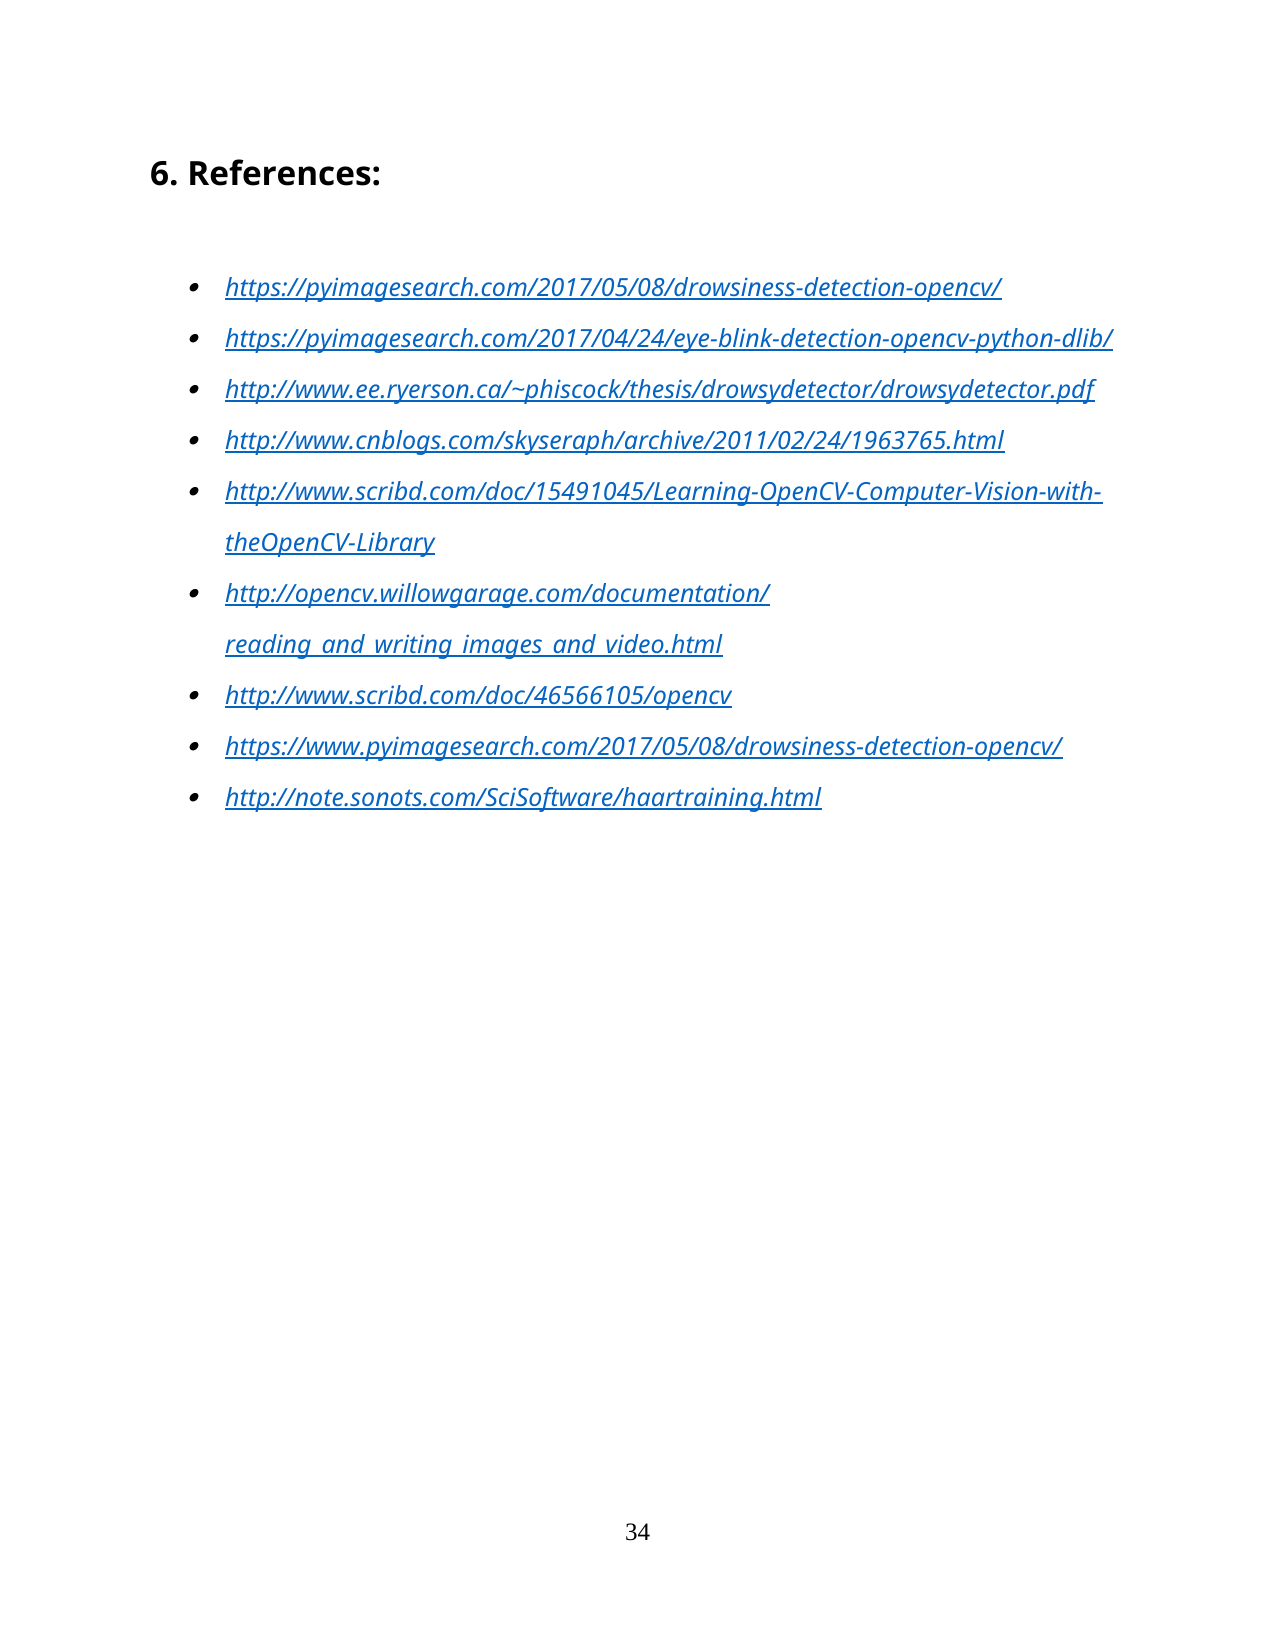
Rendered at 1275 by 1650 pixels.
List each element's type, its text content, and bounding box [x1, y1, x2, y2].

list http://note.sonots.com/SciSoftware/haartraining.html [187, 779, 1125, 814]
text 6. References: [150, 150, 1125, 195]
list http://opencv.willowgarage.com/documentation/reading_and_writing_images_and_video.html [187, 575, 1125, 661]
list http://www.ee.ryerson.ca/~phiscock/thesis/drowsydetector/drowsydetector.pdf [187, 371, 1125, 405]
list http://www.scribd.com/doc/46566105/opencv [187, 677, 1125, 712]
list https://pyimagesearch.com/2017/05/08/drowsiness-detection-opencv/ [187, 269, 1125, 303]
list https://pyimagesearch.com/2017/04/24/eye-blink-detection-opencv-python-dlib/ [187, 320, 1125, 354]
list https://www.pyimagesearch.com/2017/05/08/drowsiness-detection-opencv/ [187, 728, 1125, 763]
list http://www.scribd.com/doc/15491045/Learning-OpenCV-Computer-Vision-with-theOpenCV-Library [187, 473, 1125, 558]
list http://www.cnblogs.com/skyseraph/archive/2011/02/24/1963765.html [187, 422, 1125, 456]
